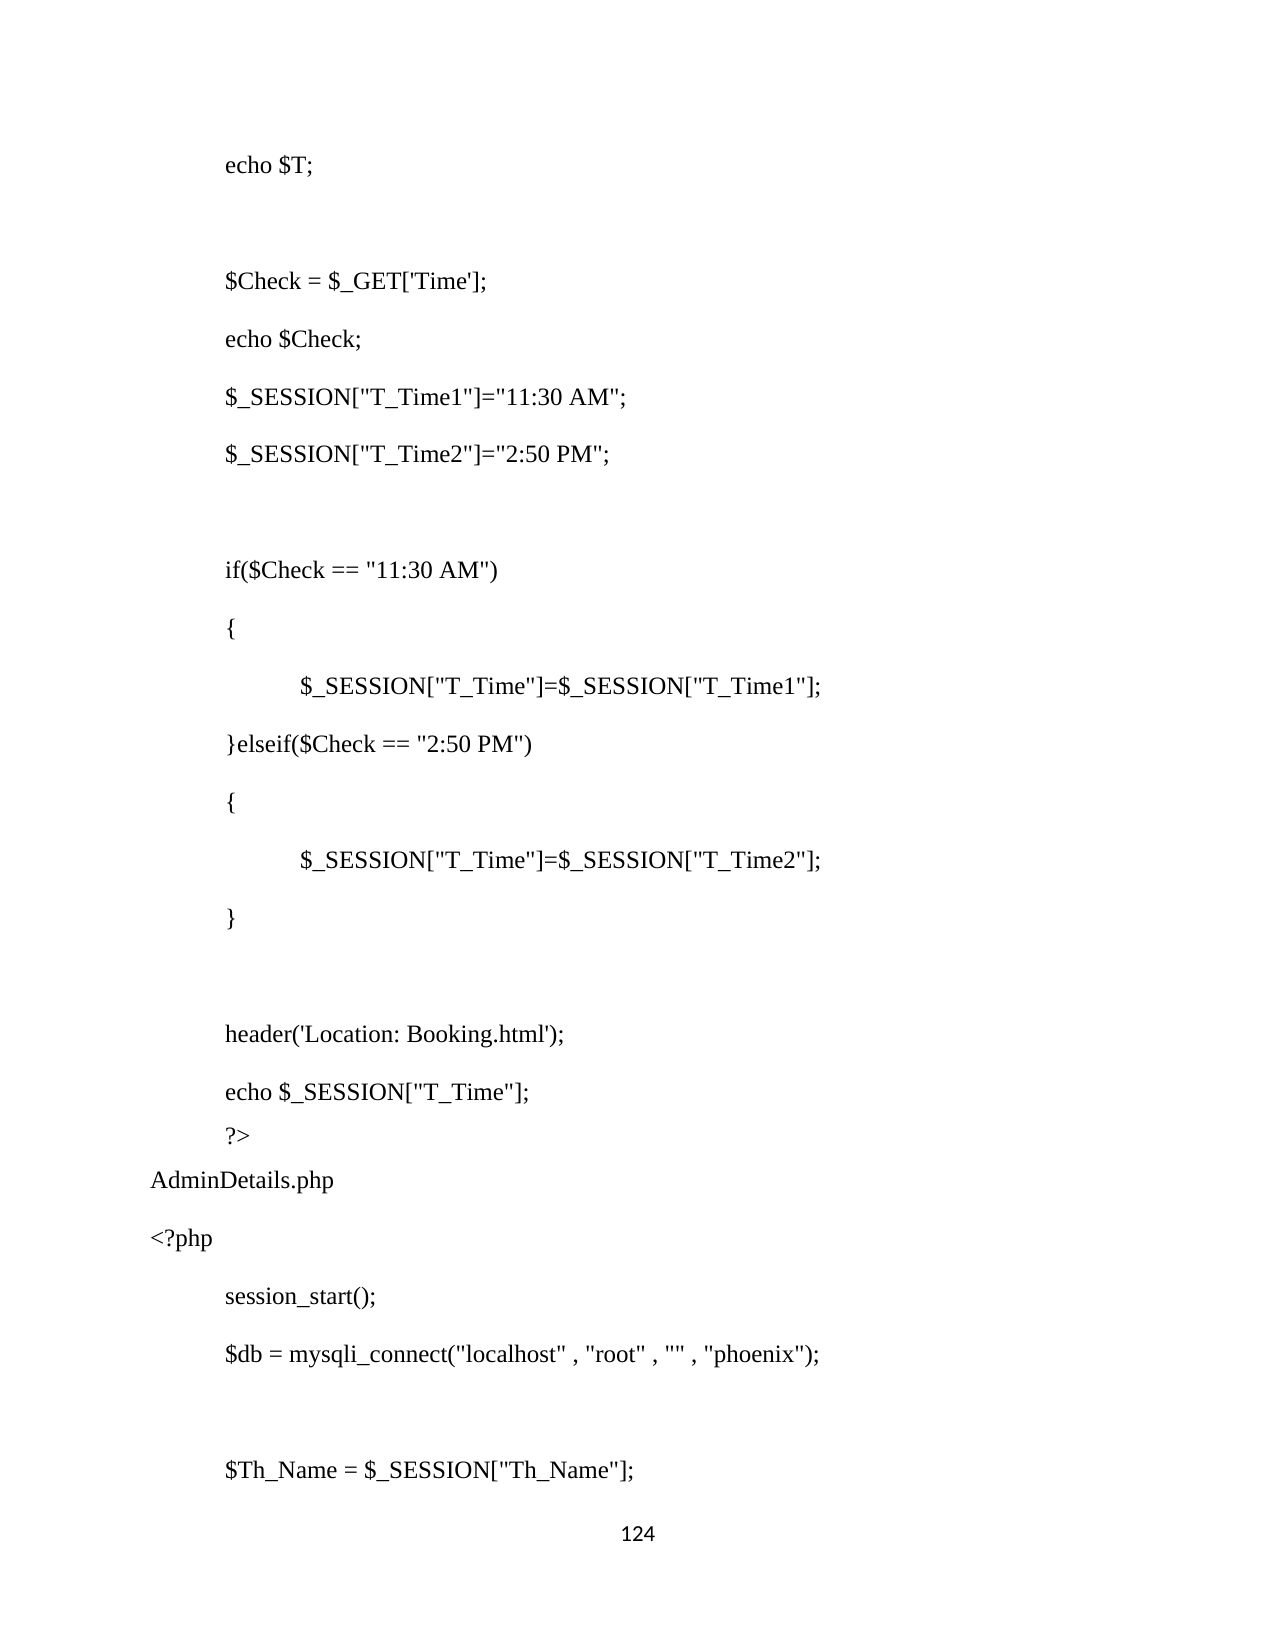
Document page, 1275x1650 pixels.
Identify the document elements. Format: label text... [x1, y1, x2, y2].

text $_SESSION["T_Time"]=$_SESSION["T_Time1"]; [150, 671, 1125, 700]
text $Check = $_GET['Time']; [150, 266, 1125, 294]
text if($Check == "11:30 AM") [150, 555, 1125, 584]
text $Th_Name = $_SESSION["Th_Name"]; [150, 1455, 1125, 1484]
text $_SESSION["T_Time"]=$_SESSION["T_Time2"]; [150, 845, 1125, 874]
text $_SESSION["T_Time2"]="2:50 PM"; [150, 439, 1125, 468]
text { [150, 613, 1125, 642]
text echo $T; [150, 150, 1125, 179]
text echo $Check; [150, 324, 1125, 352]
text } [150, 903, 1125, 932]
text }elseif($Check == "2:50 PM") [150, 729, 1125, 758]
text $_SESSION["T_Time1"]="11:30 AM"; [150, 382, 1125, 410]
text <?php [150, 1223, 1125, 1252]
text ?> [150, 1121, 1125, 1150]
text $db = mysqli_connect("localhost" , "root" , "" , "phoenix"); [150, 1339, 1125, 1368]
text session_start(); [150, 1281, 1125, 1310]
text header('Location: Booking.html'); [150, 1019, 1125, 1047]
text { [150, 787, 1125, 816]
text AdminDetails.php [150, 1165, 1125, 1194]
text echo $_SESSION["T_Time"]; [150, 1077, 1125, 1105]
